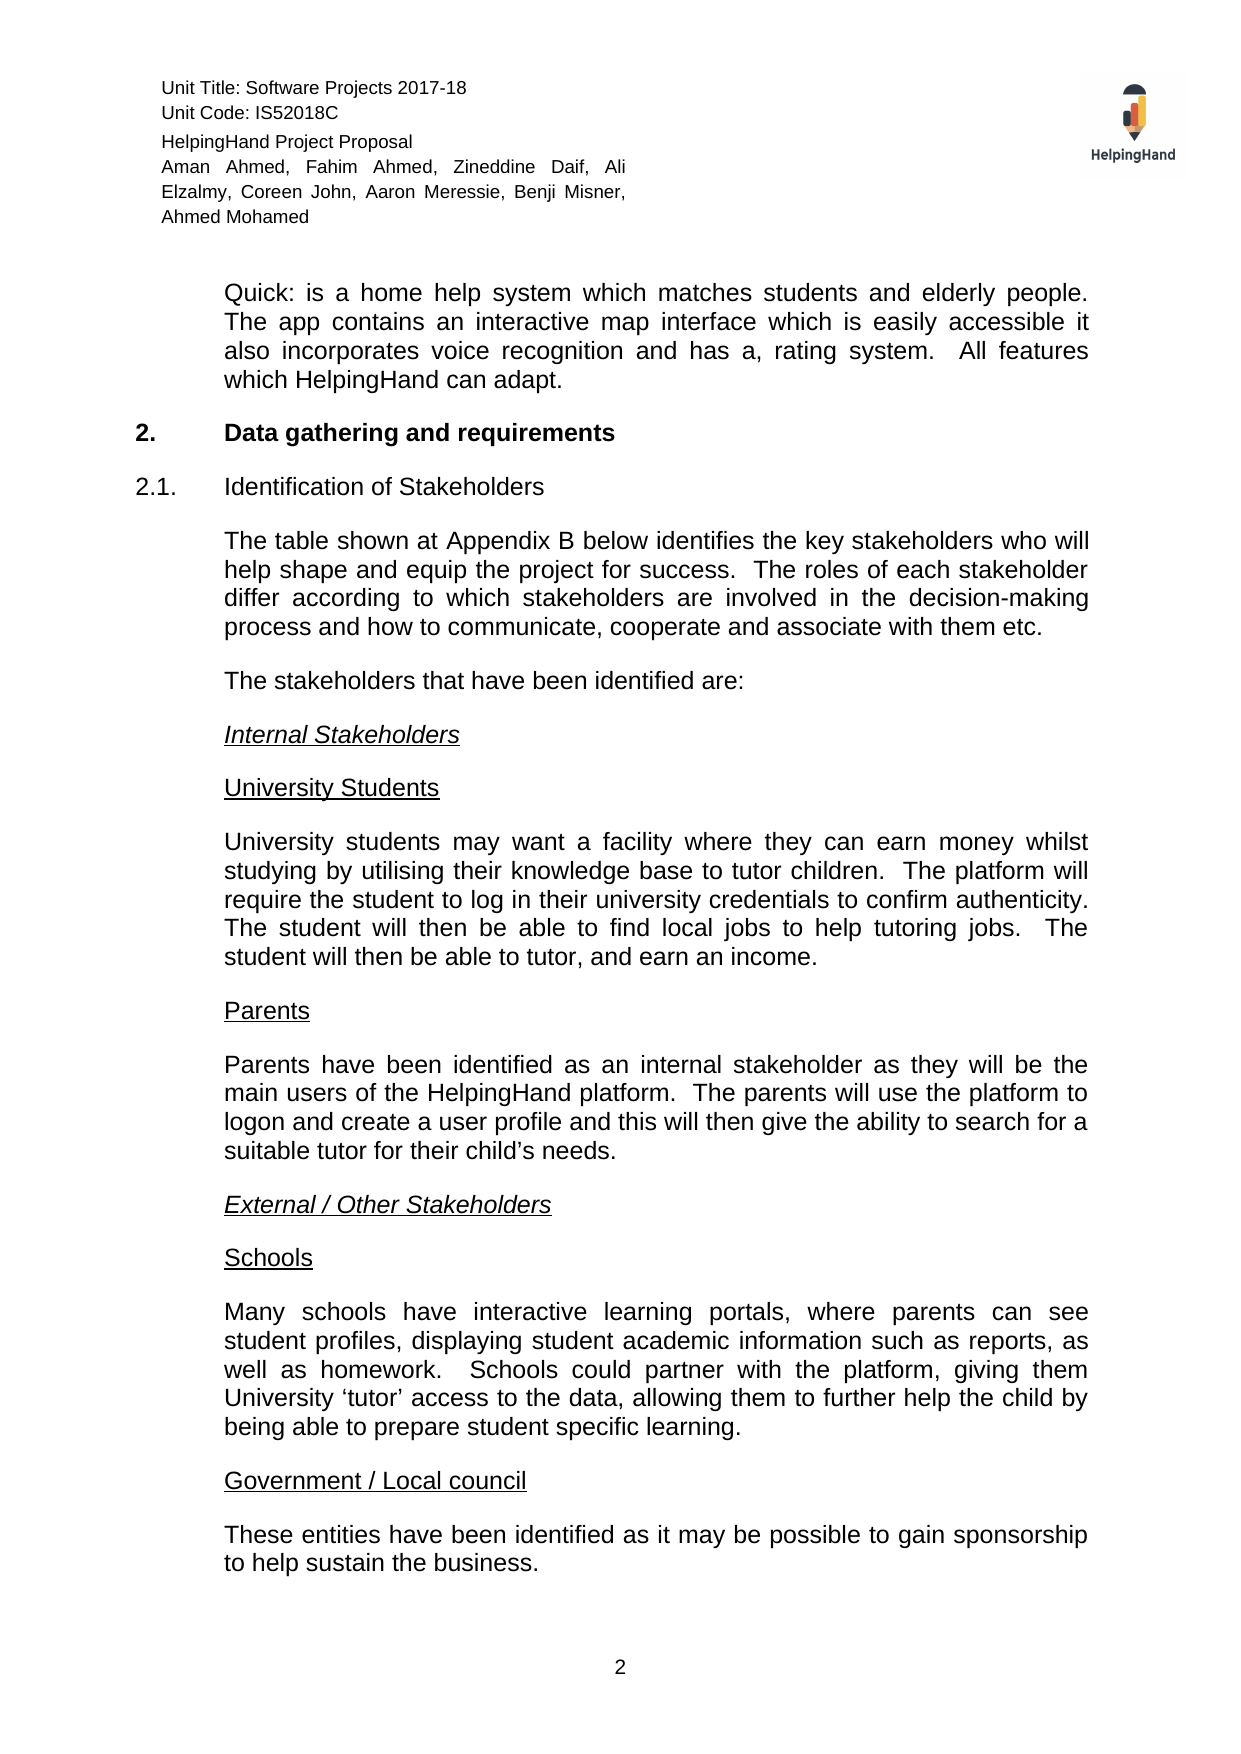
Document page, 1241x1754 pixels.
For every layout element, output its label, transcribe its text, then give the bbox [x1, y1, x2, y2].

text University students may want a facility where they can earn money whilst studying by utilising their knowledge base to tutor children. The platform will require the student to log in their university credentials to confirm authenticity. The student will then be able to find local jobs to help tutoring jobs. The student will then be able to tutor, and earn an income. [224, 827, 1090, 971]
text These entities have been identified as it may be possible to gain sponsorship to help sustain the business. [224, 1519, 1090, 1577]
text Parents have been identified as an internal stakeholder as they will be the main users of the HelpingHand platform. The parents will use the platform to logon and create a user profile and this will then give the ability to search for a suitable tutor for their child’s needs. [224, 1049, 1090, 1164]
picture [1079, 73, 1188, 180]
text Schools [224, 1243, 1090, 1272]
text Quick: is a home help system which matches students and elderly people. The app contains an interactive map interface which is easily accessible it also incorporates voice recognition and has a, rating system. All features which HelpingHand can adapt. [224, 278, 1090, 393]
text Many schools have interactive learning portals, where parents can see student profiles, displaying student academic information such as reports, as well as homework. Schools could partner with the platform, giving them University ‘tutor’ access to the data, allowing them to further help the child by being able to prepare student specific learning. [224, 1297, 1090, 1441]
text The table shown at Appendix B below identifies the key stakeholders who will help shape and equip the project for success. The roles of each stakeholder differ according to which stakeholders are involved in the decision-making process and how to communicate, cooperate and associate with them etc. [224, 526, 1090, 641]
text Internal Stakeholders [224, 719, 1090, 748]
subtitle Identification of Stakeholders [135, 472, 1090, 501]
subtitle Data gathering and requirements [135, 418, 1090, 447]
text External / Other Stakeholders [224, 1189, 1090, 1218]
text The stakeholders that have been identified are: [224, 666, 1090, 694]
text Parents [224, 996, 1090, 1024]
text University Students [150, 773, 1090, 802]
text Government / Local council [224, 1466, 1090, 1494]
